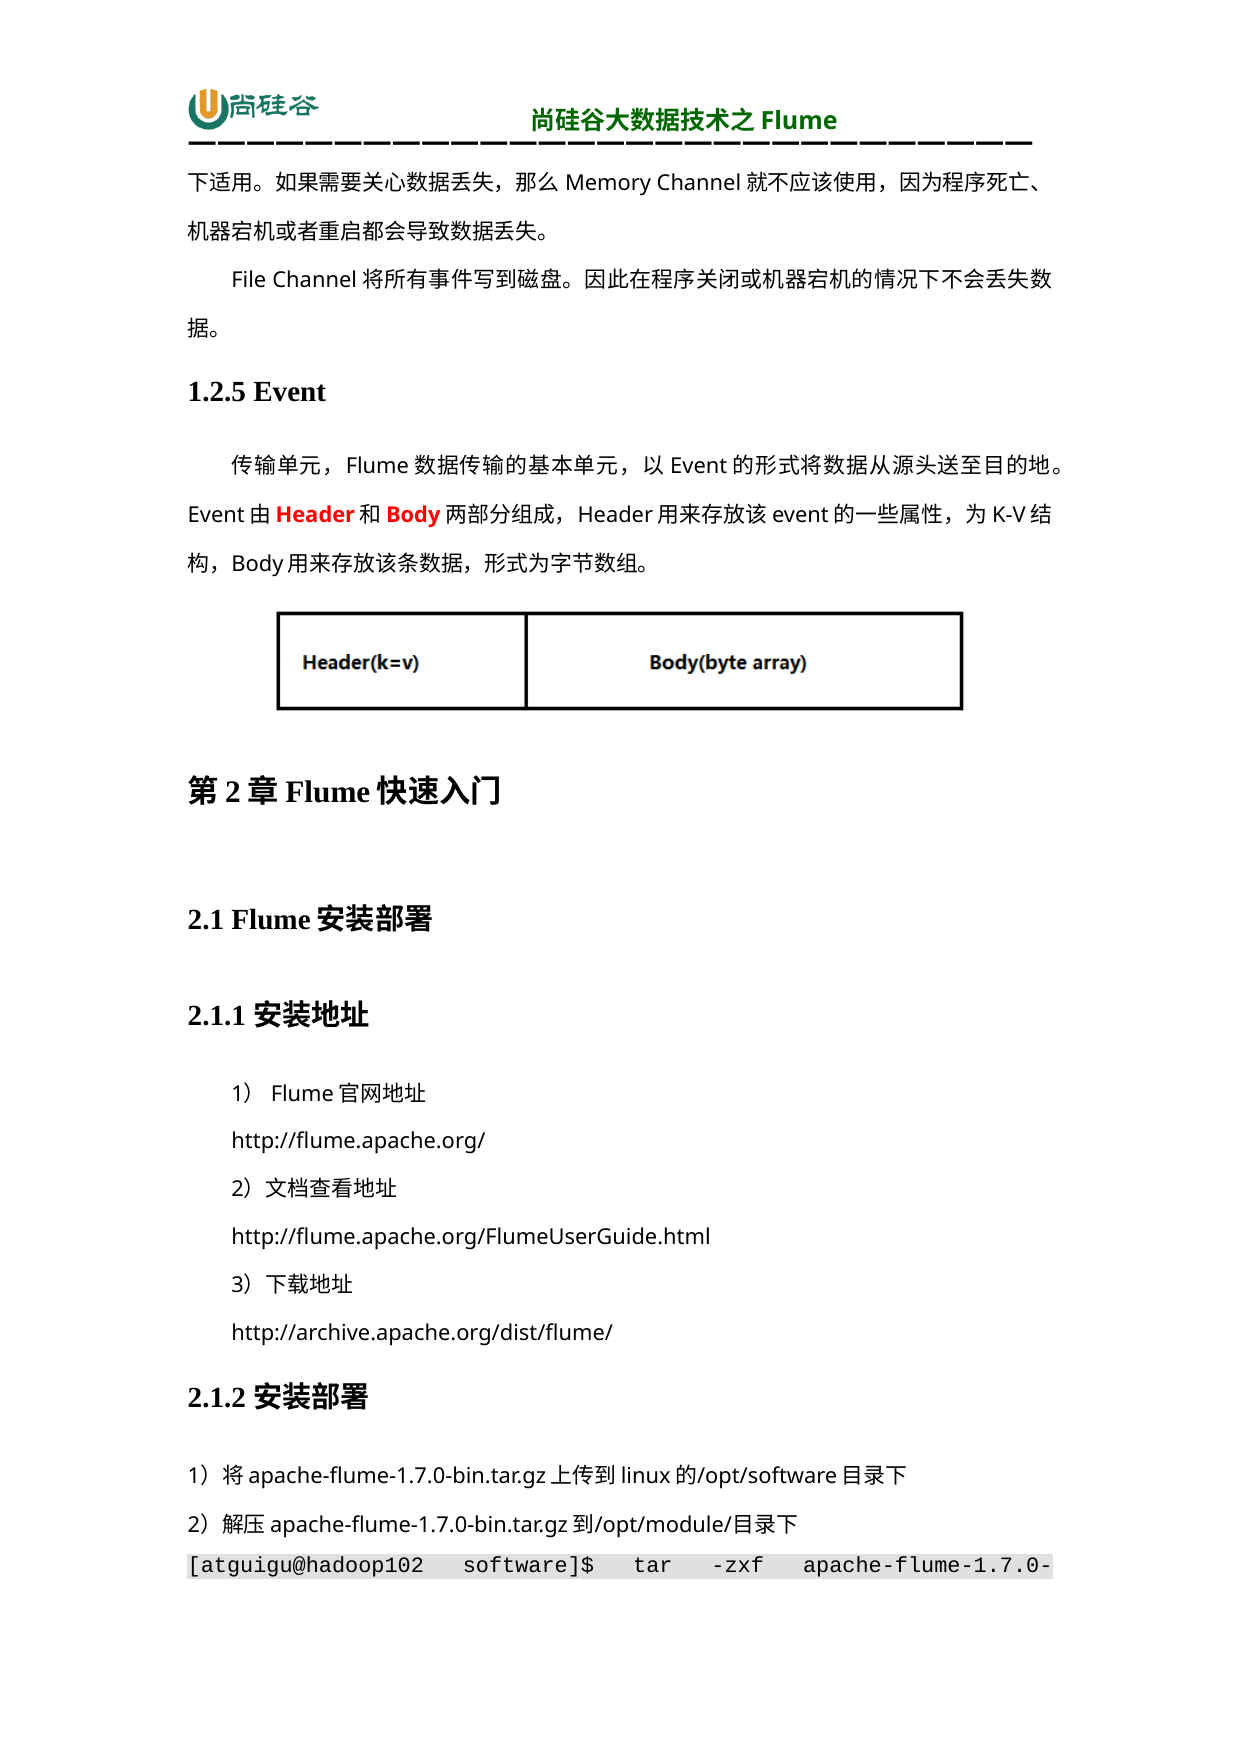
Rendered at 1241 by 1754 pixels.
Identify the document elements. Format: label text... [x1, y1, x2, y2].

text 传输单元，Flume数据传输的基本单元，以Event的形式将数据从源头送至目的地。Event由Header和Body两部分组成，Header用来存放该event的一些属性，为K-V结构，Body用来存放该条数据，形式为字节数组。 [187, 448, 1053, 578]
text File Channel将所有事件写到磁盘。因此在程序关闭或机器宕机的情况下不会丢失数据。 [187, 262, 1053, 343]
text 2）文档查看地址 [187, 1171, 1053, 1203]
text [187, 165, 1053, 246]
text 3）下载地址 [187, 1267, 1053, 1299]
text http://archive.apache.org/dist/flume/ [187, 1315, 1053, 1348]
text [187, 1554, 1053, 1579]
text 1）将apache-flume-1.7.0-bin.tar.gz上传到linux的/opt/software目录下 [187, 1458, 1053, 1490]
text http://flume.apache.org/FlumeUserGuide.html [187, 1219, 1053, 1252]
subtitle 2.1 Flume安装部署 [187, 884, 1053, 949]
subtitle 2.1.1 安装地址 [187, 980, 1053, 1045]
subtitle 第2章 Flume快速入门 [187, 756, 1053, 821]
subtitle 1.2.5 Event [187, 359, 1053, 424]
subtitle 2.1.2 安装部署 [187, 1362, 1053, 1427]
text 2）解压apache-flume-1.7.0-bin.tar.gz到/opt/module/目录下 [187, 1506, 1053, 1539]
text http://flume.apache.org/ [187, 1124, 1053, 1156]
text 1） Flume官网地址 [187, 1075, 1053, 1108]
